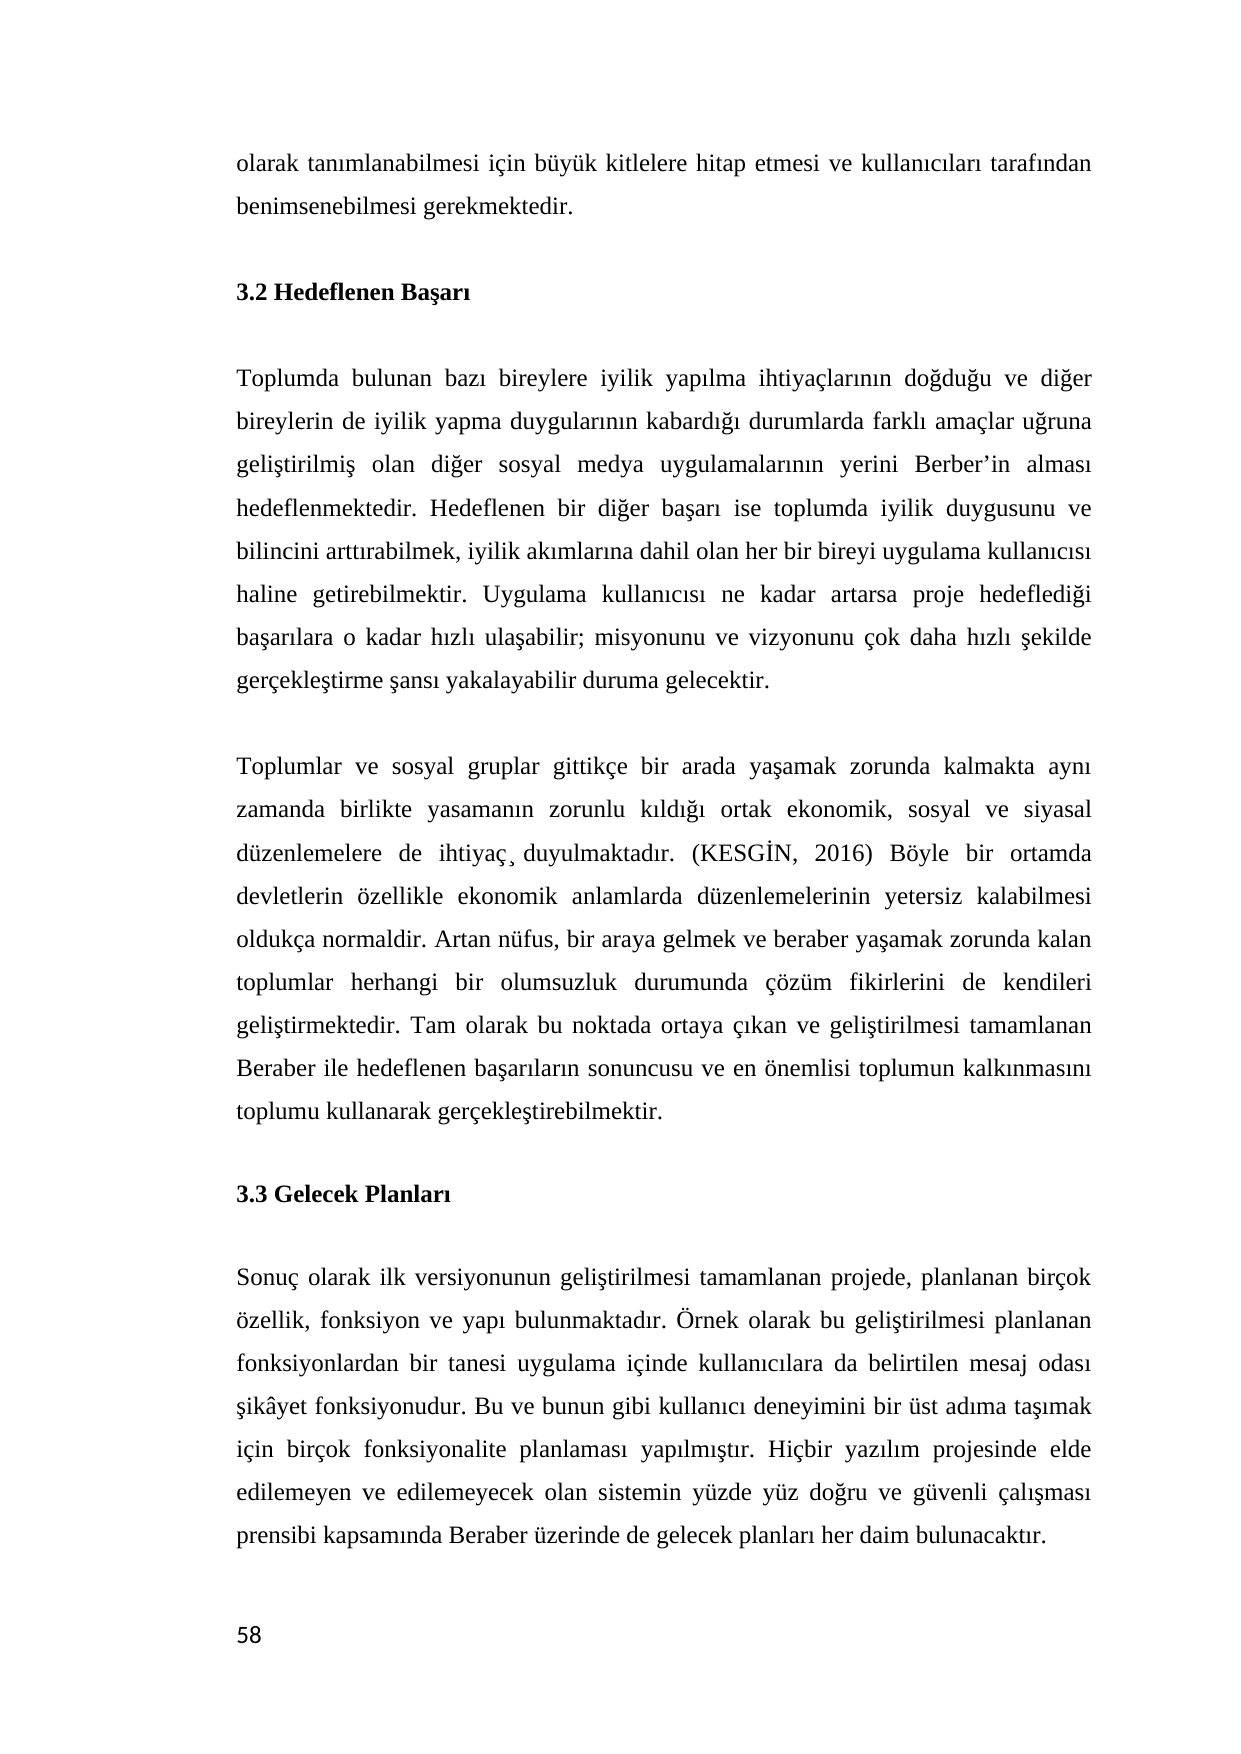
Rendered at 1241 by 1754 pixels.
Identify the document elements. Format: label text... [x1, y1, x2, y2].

text 3.3 Gelecek Planları [236, 1179, 1092, 1208]
text Toplumlar ve sosyal gruplar gittikçe bir arada yaşamak zorunda kalmakta aynı zamanda birlikte yasamanın zorunlu kıldığı ortak ekonomik, sosyal ve siyasal düzenlemelere de ihtiyaç̧ duyulmaktadır. (KESGİN, 2016) Böyle bir ortamda devletlerin özellikle ekonomik anlamlarda düzenlemelerinin yetersiz kalabilmesi oldukça normaldir. Artan nüfus, bir araya gelmek ve beraber yaşamak zorunda kalan toplumlar herhangi bir olumsuzluk durumunda çözüm fikirlerini de kendileri geliştirmektedir. Tam olarak bu noktada ortaya çıkan ve geliştirilmesi tamamlanan Beraber ile hedeflenen başarıların sonuncusu ve en önemlisi toplumun kalkınmasını toplumu kullanarak gerçekleştirebilmektir. [236, 751, 1092, 1125]
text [236, 148, 1092, 219]
text 3.2 Hedeflenen Başarı [236, 277, 1092, 306]
text Toplumda bulunan bazı bireylere iyilik yapılma ihtiyaçlarının doğduğu ve diğer bireylerin de iyilik yapma duygularının kabardığı durumlarda farklı amaçlar uğruna geliştirilmiş olan diğer sosyal medya uygulamalarının yerini Berber’in alması hedeflenmektedir. Hedeflenen bir diğer başarı ise toplumda iyilik duygusunu ve bilincini arttırabilmek, iyilik akımlarına dahil olan her bir bireyi uygulama kullanıcısı haline getirebilmektir. Uygulama kullanıcısı ne kadar artarsa proje hedeflediği başarılara o kadar hızlı ulaşabilir; misyonunu ve vizyonunu çok daha hızlı şekilde gerçekleştirme şansı yakalayabilir duruma gelecektir. [236, 363, 1092, 694]
text Sonuç olarak ilk versiyonunun geliştirilmesi tamamlanan projede, planlanan birçok özellik, fonksiyon ve yapı bulunmaktadır. Örnek olarak bu geliştirilmesi planlanan fonksiyonlardan bir tanesi uygulama içinde kullanıcılara da belirtilen mesaj odası şikâyet fonksiyonudur. Bu ve bunun gibi kullanıcı deneyimini bir üst adıma taşımak için birçok fonksiyonalite planlaması yapılmıştır. Hiçbir yazılım projesinde elde edilemeyen ve edilemeyecek olan sistemin yüzde yüz doğru ve güvenli çalışması prensibi kapsamında Beraber üzerinde de gelecek planları her daim bulunacaktır. [236, 1262, 1092, 1549]
